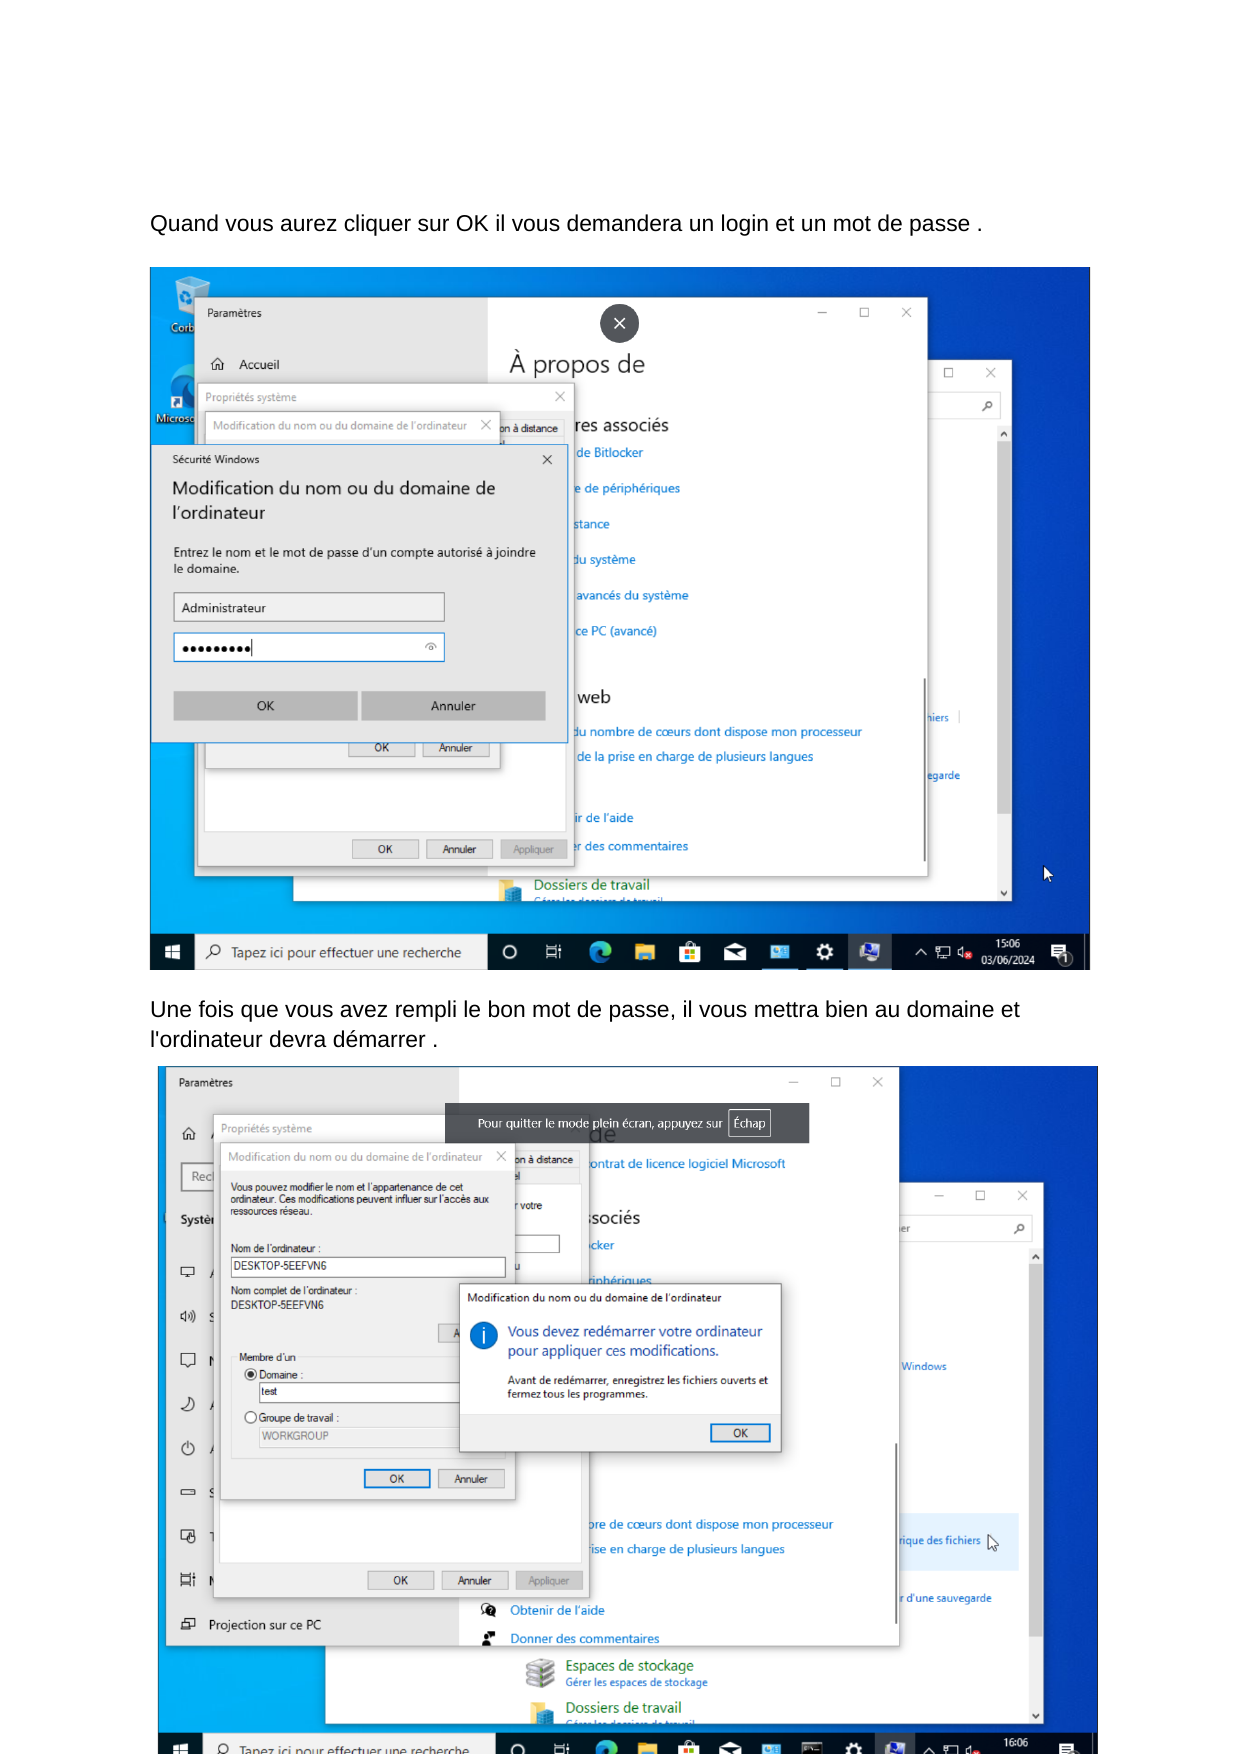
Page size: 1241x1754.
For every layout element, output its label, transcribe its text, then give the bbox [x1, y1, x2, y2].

text Une fois que vous avez rempli le bon mot de passe, il vous mettra bien au domaine et l'ordinateur devra démarrer . [150, 996, 1090, 1052]
picture [157, 1066, 1098, 1754]
picture [157, 415, 171, 421]
picture [149, 267, 1091, 970]
picture [175, 417, 187, 421]
text Quand vous aurez cliquer sur OK il vous demandera un login et un mot de passe . [150, 210, 1090, 237]
